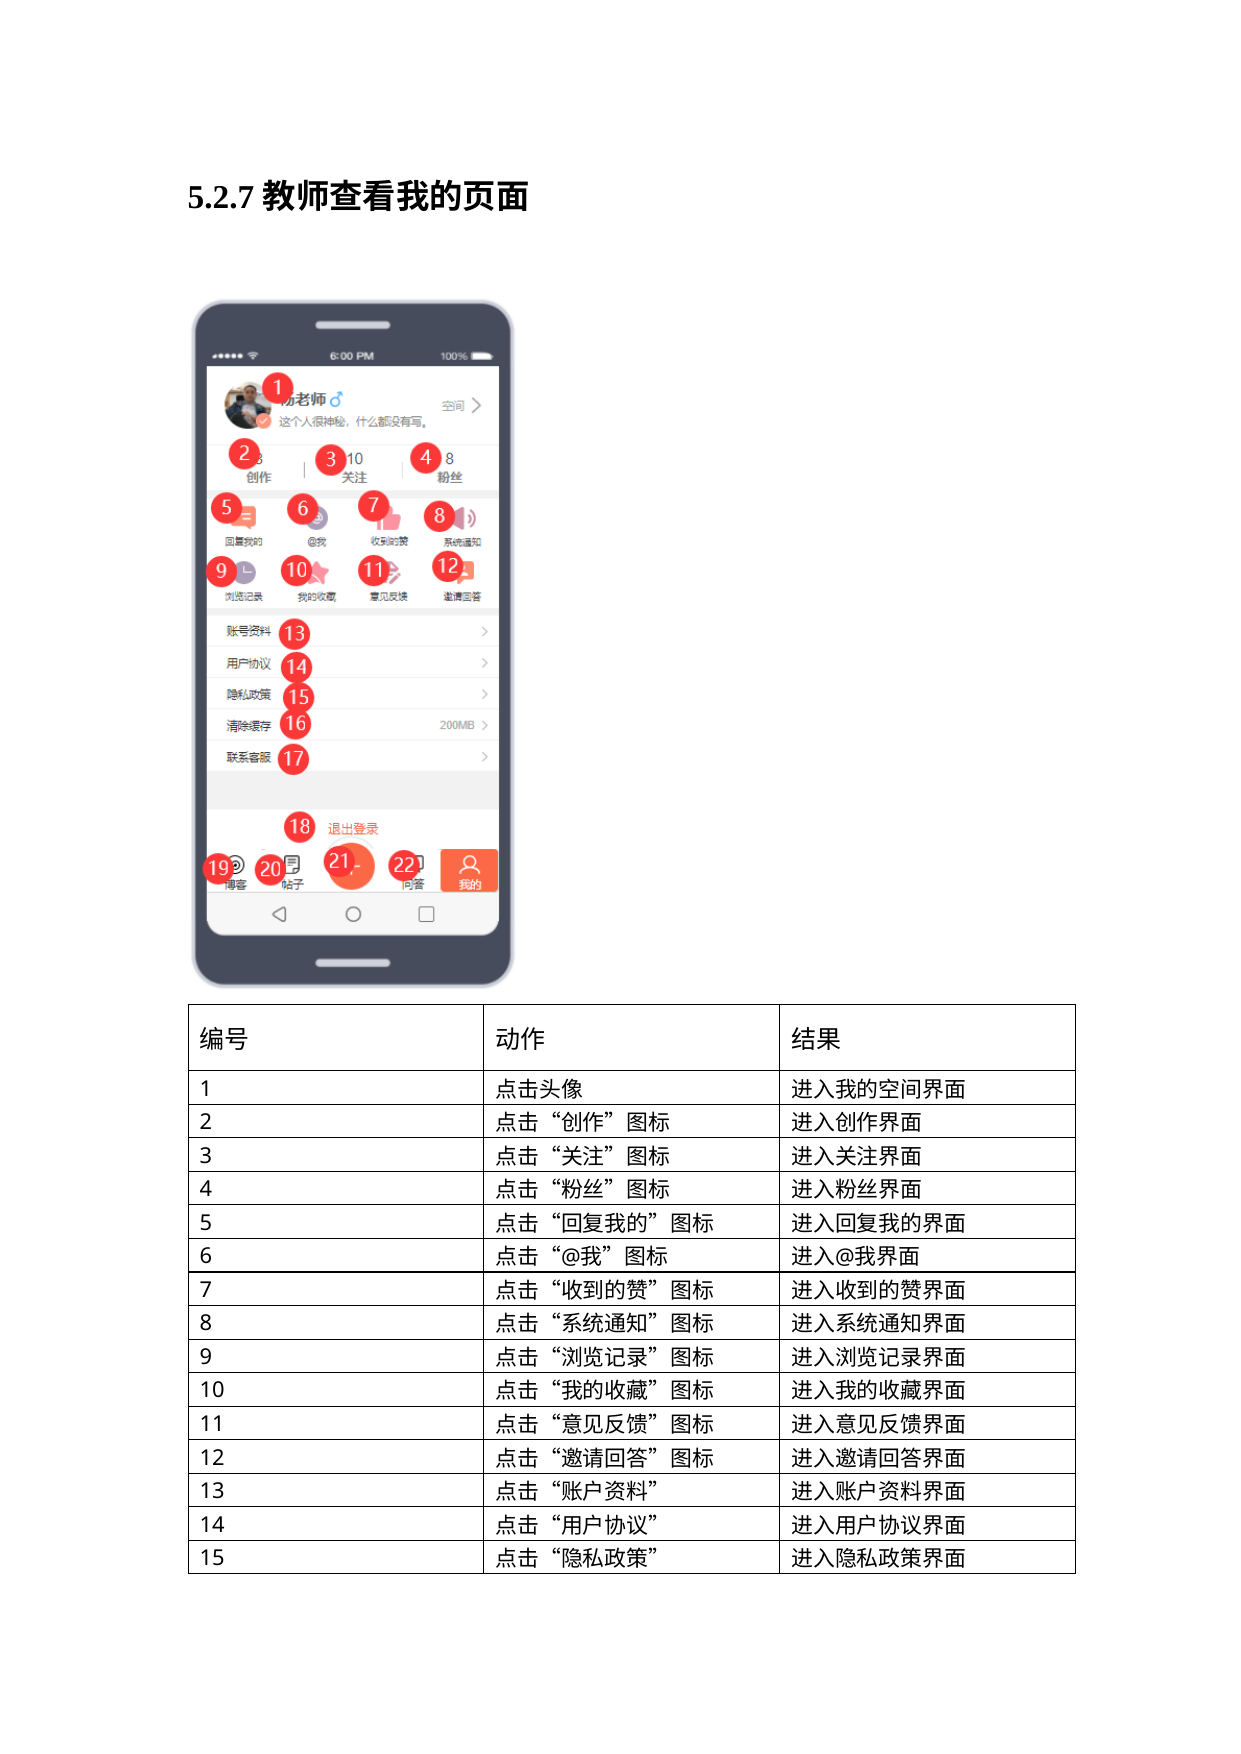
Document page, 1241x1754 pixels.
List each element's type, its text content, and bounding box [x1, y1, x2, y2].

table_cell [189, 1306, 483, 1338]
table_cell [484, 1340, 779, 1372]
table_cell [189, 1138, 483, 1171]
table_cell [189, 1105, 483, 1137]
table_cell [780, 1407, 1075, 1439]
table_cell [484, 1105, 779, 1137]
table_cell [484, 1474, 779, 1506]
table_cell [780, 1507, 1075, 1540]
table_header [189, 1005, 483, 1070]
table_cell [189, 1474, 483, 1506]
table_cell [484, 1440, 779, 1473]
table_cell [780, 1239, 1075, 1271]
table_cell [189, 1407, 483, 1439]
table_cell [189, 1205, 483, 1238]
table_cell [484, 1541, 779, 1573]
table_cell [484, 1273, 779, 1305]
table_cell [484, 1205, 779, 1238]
picture [187, 289, 523, 994]
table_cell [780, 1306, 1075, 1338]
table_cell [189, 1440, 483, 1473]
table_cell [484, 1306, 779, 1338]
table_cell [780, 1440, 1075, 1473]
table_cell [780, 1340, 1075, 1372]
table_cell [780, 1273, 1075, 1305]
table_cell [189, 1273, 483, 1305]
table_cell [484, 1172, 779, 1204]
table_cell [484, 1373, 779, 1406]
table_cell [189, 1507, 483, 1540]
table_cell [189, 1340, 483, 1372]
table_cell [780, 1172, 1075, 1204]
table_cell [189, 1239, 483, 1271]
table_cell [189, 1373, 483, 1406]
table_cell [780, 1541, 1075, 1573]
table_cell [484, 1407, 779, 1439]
subtitle 5.2.7 教师查看我的页面 [187, 162, 1053, 227]
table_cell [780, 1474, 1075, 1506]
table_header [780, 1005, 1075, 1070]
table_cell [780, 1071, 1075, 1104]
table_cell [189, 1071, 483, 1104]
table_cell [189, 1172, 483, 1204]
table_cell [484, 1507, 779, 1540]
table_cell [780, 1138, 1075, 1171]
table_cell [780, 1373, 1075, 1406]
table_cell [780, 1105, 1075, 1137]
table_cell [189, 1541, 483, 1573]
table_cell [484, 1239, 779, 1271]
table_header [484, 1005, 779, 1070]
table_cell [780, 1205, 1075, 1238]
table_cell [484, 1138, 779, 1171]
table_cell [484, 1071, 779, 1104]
